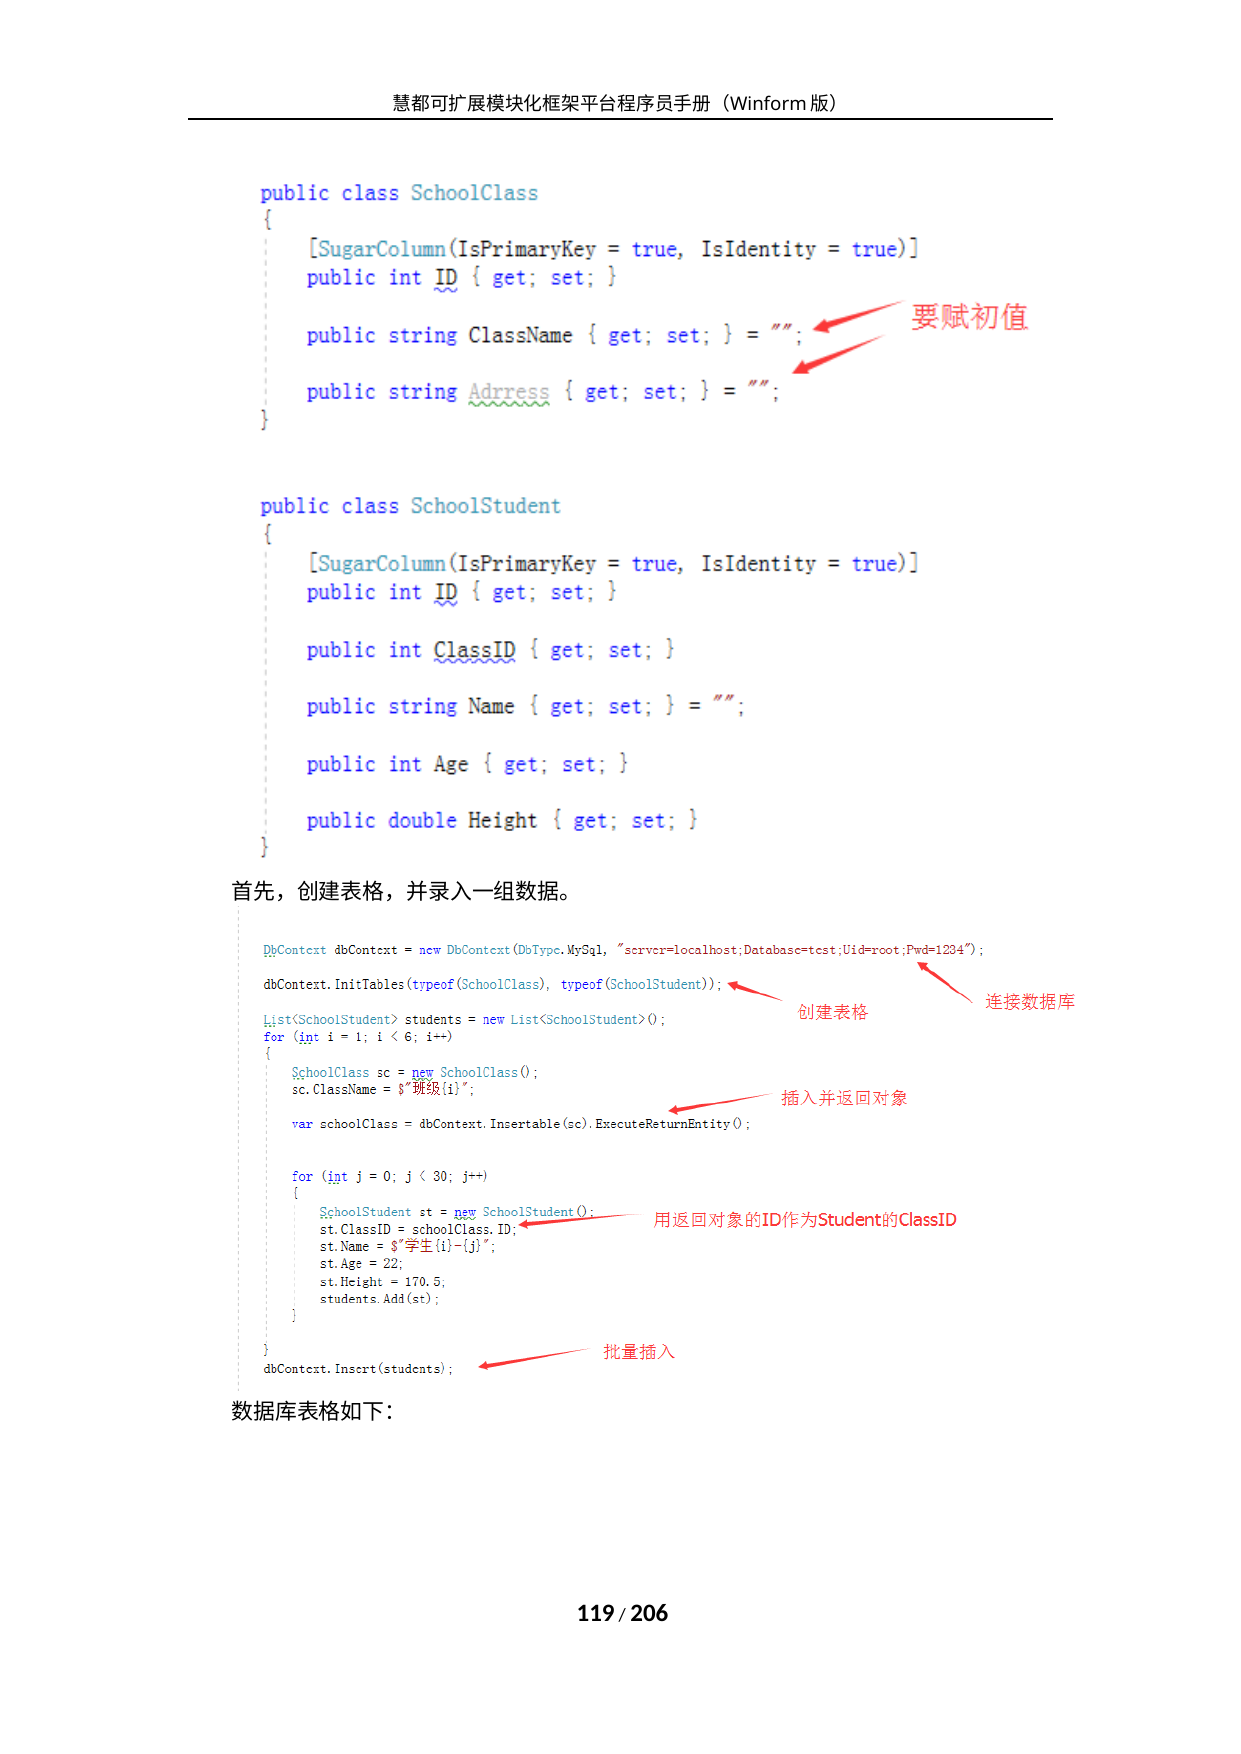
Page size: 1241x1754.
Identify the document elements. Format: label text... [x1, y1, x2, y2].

text 数据库表格如下： [231, 1393, 1053, 1426]
picture [231, 158, 1058, 867]
text 首先，创建表格，并录入一组数据。 [231, 873, 1053, 906]
picture [231, 906, 1097, 1391]
